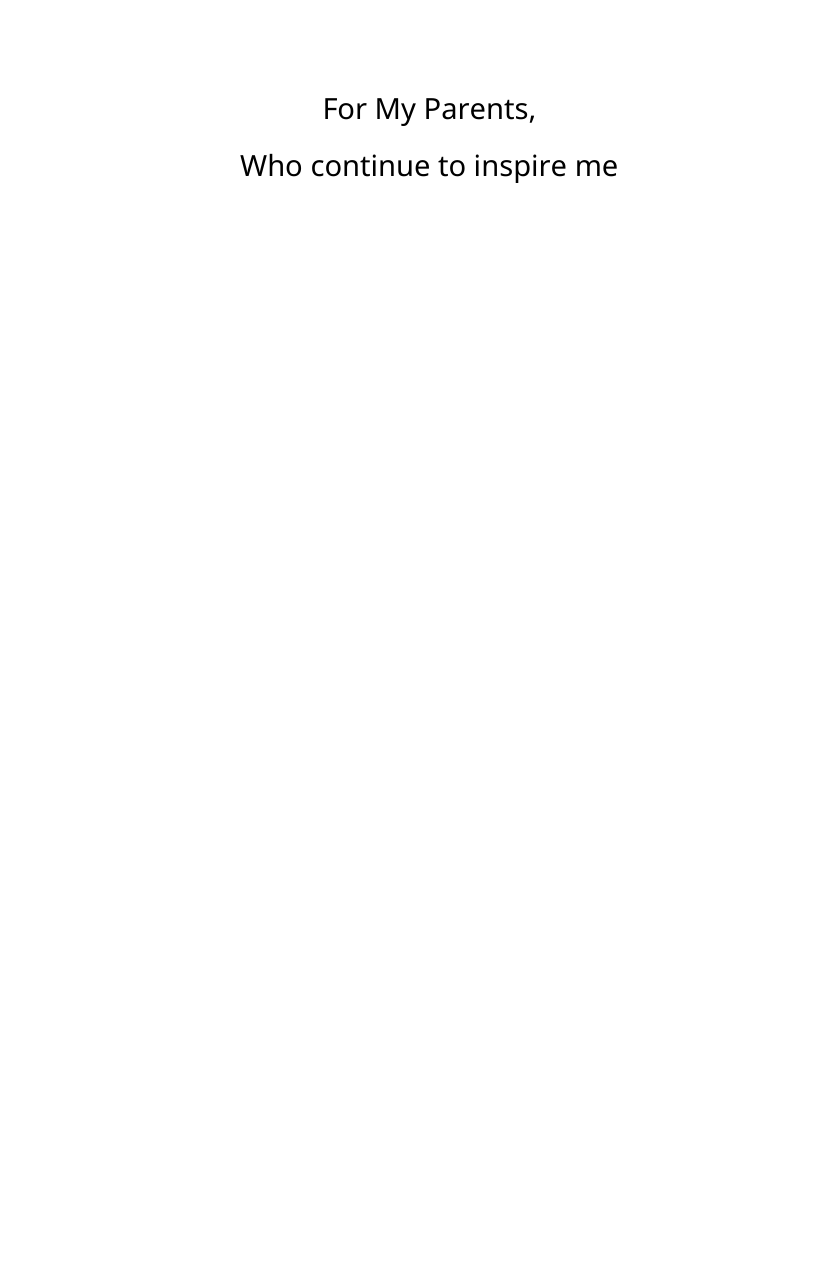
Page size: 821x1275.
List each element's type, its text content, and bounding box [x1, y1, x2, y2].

text For My Parents, [144, 89, 714, 128]
text Who continue to inspire me [144, 145, 714, 185]
